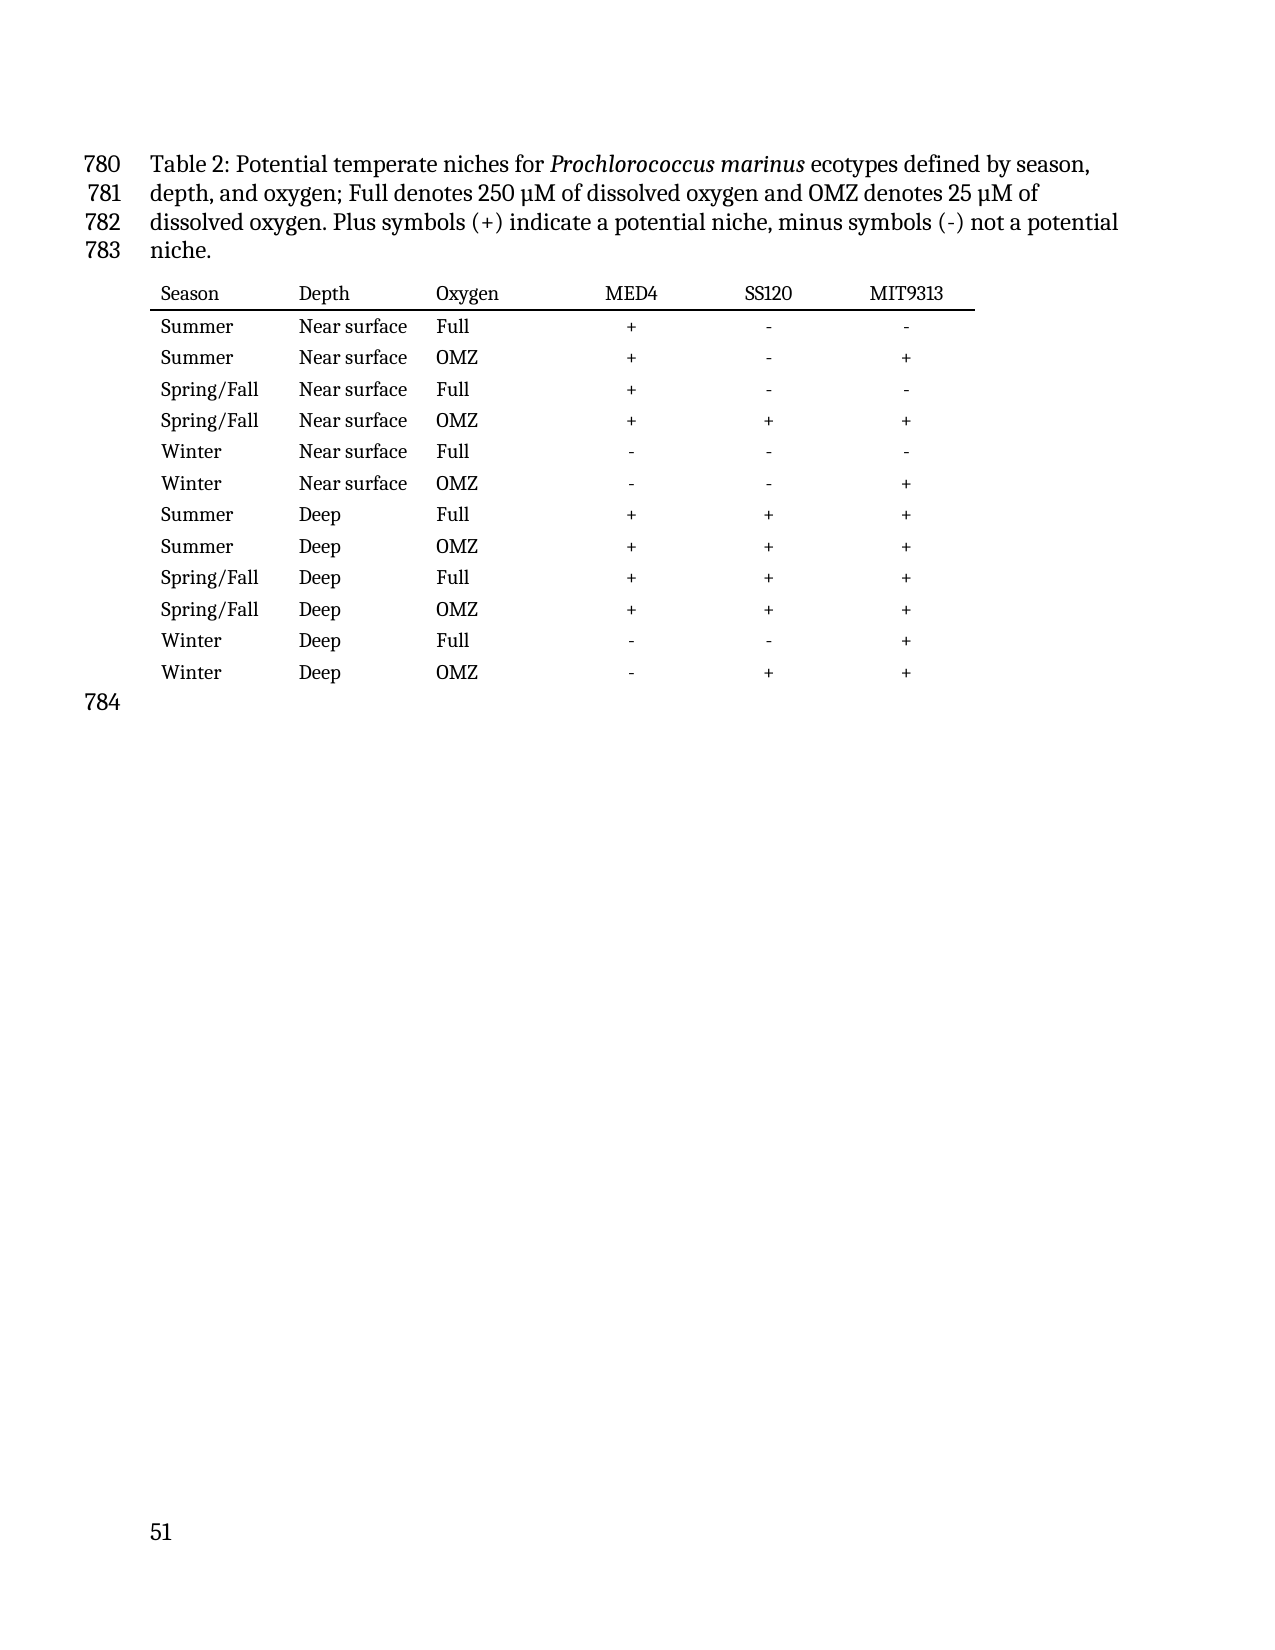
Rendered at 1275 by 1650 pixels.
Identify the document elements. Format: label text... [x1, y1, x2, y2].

table_cell - [700, 342, 837, 373]
table_cell Spring/Fall [150, 562, 287, 594]
table_cell OMZ [425, 531, 562, 562]
table_cell + [838, 594, 975, 625]
table_cell + [563, 405, 700, 436]
table_cell Near surface [288, 468, 425, 499]
table_cell + [563, 594, 700, 625]
table_cell Full [425, 625, 562, 657]
table_cell Full [425, 311, 562, 342]
table_cell OMZ [425, 405, 562, 436]
table_cell Full [425, 562, 562, 594]
table_cell Deep [288, 562, 425, 594]
table_cell Deep [288, 531, 425, 562]
table_cell Spring/Fall [150, 405, 287, 436]
table_cell + [700, 562, 837, 594]
table_cell Winter [150, 436, 287, 468]
table_cell Near surface [288, 374, 425, 405]
table_cell Spring/Fall [150, 594, 287, 625]
table_cell - [700, 625, 837, 657]
table_cell + [838, 562, 975, 594]
table_header SS120 [700, 278, 837, 309]
table_header Season [150, 278, 287, 309]
table_cell Winter [150, 657, 287, 688]
table_cell Deep [288, 594, 425, 625]
table_header MIT9313 [838, 278, 975, 309]
table_cell Near surface [288, 405, 425, 436]
table_cell + [563, 562, 700, 594]
table_cell Deep [288, 625, 425, 657]
table_cell + [563, 342, 700, 373]
table_cell Near surface [288, 311, 425, 342]
table_cell - [563, 657, 700, 688]
table_header Oxygen [425, 278, 562, 309]
table_cell + [700, 531, 837, 562]
table_cell + [838, 468, 975, 499]
table_cell Near surface [288, 436, 425, 468]
table_cell - [700, 468, 837, 499]
table_cell Deep [288, 657, 425, 688]
table_cell Near surface [288, 342, 425, 373]
table_cell + [700, 405, 837, 436]
table_cell Summer [150, 531, 287, 562]
table_cell OMZ [425, 342, 562, 373]
table_cell Summer [150, 342, 287, 373]
table_cell + [563, 531, 700, 562]
table_cell + [838, 625, 975, 657]
table_header MED4 [563, 278, 700, 309]
table_cell Winter [150, 468, 287, 499]
table_cell Full [425, 436, 562, 468]
table_cell Full [425, 499, 562, 531]
table_cell Summer [150, 499, 287, 531]
table_cell - [563, 436, 700, 468]
table_cell + [563, 374, 700, 405]
table_cell + [838, 657, 975, 688]
table_cell Summer [150, 311, 287, 342]
table_cell OMZ [425, 594, 562, 625]
table_cell + [838, 499, 975, 531]
table_cell Spring/Fall [150, 374, 287, 405]
table_cell OMZ [425, 468, 562, 499]
table_cell - [700, 311, 837, 342]
table_cell - [838, 374, 975, 405]
table_cell + [838, 342, 975, 373]
table_cell Winter [150, 625, 287, 657]
table_cell - [563, 468, 700, 499]
table_cell + [563, 311, 700, 342]
table_cell - [838, 436, 975, 468]
table_cell + [563, 499, 700, 531]
table_cell OMZ [425, 657, 562, 688]
table_cell + [700, 499, 837, 531]
table_cell - [700, 374, 837, 405]
table_cell Deep [288, 499, 425, 531]
table_cell + [700, 594, 837, 625]
table_cell + [700, 657, 837, 688]
table_cell - [563, 625, 700, 657]
table_cell + [838, 405, 975, 436]
table_cell Full [425, 374, 562, 405]
table_header Depth [288, 278, 425, 309]
text Table 2: Potential temperate niches for Prochlorococcus marinus ecotypes defined by season, depth, and oxygen; Full denotes 250 µM of dissolved oxygen and OMZ denotes 25 µM of dissolved oxygen. Plus symbols (+) indicate a potential niche, minus symbols (-) not a potential niche. [150, 150, 1125, 265]
table_cell - [838, 311, 975, 342]
table_cell - [700, 436, 837, 468]
table_cell + [838, 531, 975, 562]
